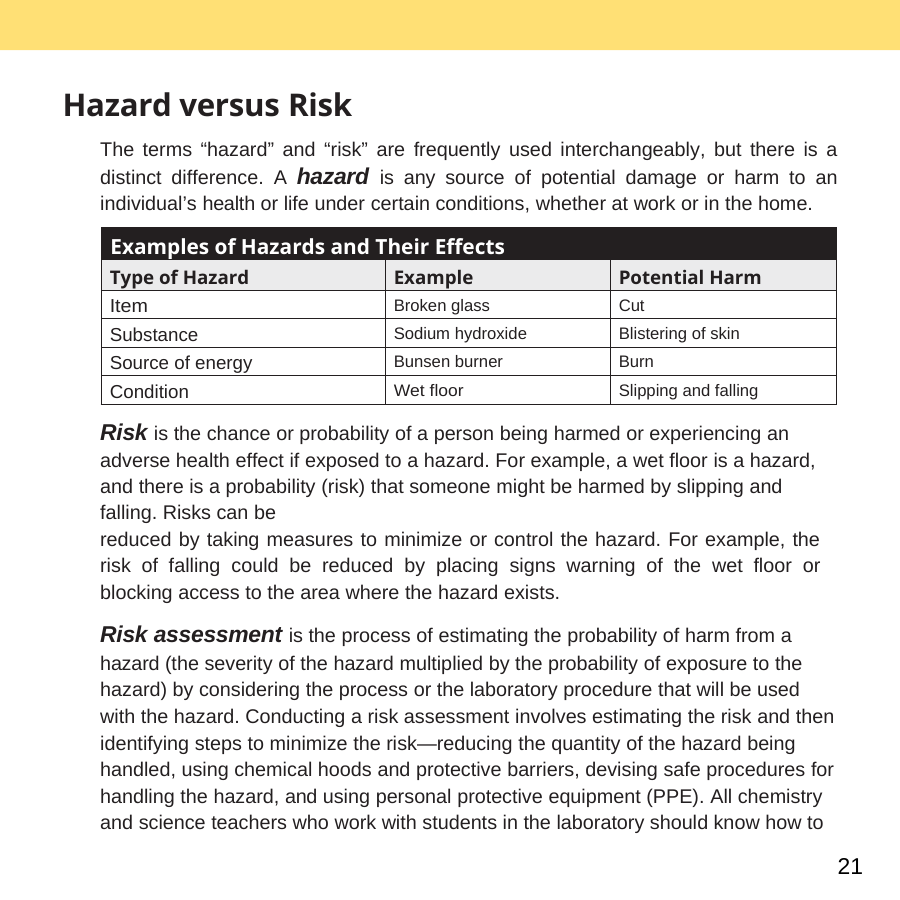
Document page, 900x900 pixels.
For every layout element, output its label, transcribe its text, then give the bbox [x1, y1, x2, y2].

table_cell Type of Hazard [102, 260, 385, 290]
table_cell Wet floor [386, 376, 610, 404]
table_cell Example [386, 260, 610, 290]
table_cell Source of energy [102, 348, 385, 375]
text Risk is the chance or probability of a person being harmed or experiencing an adverse health effect if exposed to a hazard. For example, a wet floor is a hazard, and there is a probability (risk) that someone might be harmed by slipping and falling. Risks can be [100, 419, 817, 523]
text The terms “hazard” and “risk” are frequently used interchangeably, but there is a distinct difference. A hazard is any source of potential damage or harm to an individual’s health or life under certain conditions, whether at work or in the home. [100, 138, 837, 214]
table_cell Substance [102, 319, 385, 347]
table_cell Potential Harm [611, 260, 836, 290]
table_cell Broken glass [386, 291, 610, 318]
table_cell Item [102, 291, 385, 318]
table_cell Blistering of skin [611, 319, 836, 347]
table_header Examples of Hazards and Their Effects [101, 227, 837, 260]
subtitle Hazard versus Risk [62, 83, 900, 126]
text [100, 621, 837, 834]
table_cell Cut [611, 291, 836, 318]
table_cell Bunsen burner [386, 348, 610, 375]
table_cell Slipping and falling [611, 376, 836, 404]
table_cell Burn [611, 348, 836, 375]
text reduced by taking measures to minimize or control the hazard. For example, the risk of falling could be reduced by placing signs warning of the wet floor or blocking access to the area where the hazard exists. [100, 527, 821, 604]
table_cell Sodium hydroxide [386, 319, 610, 347]
table_cell Condition [102, 376, 385, 404]
